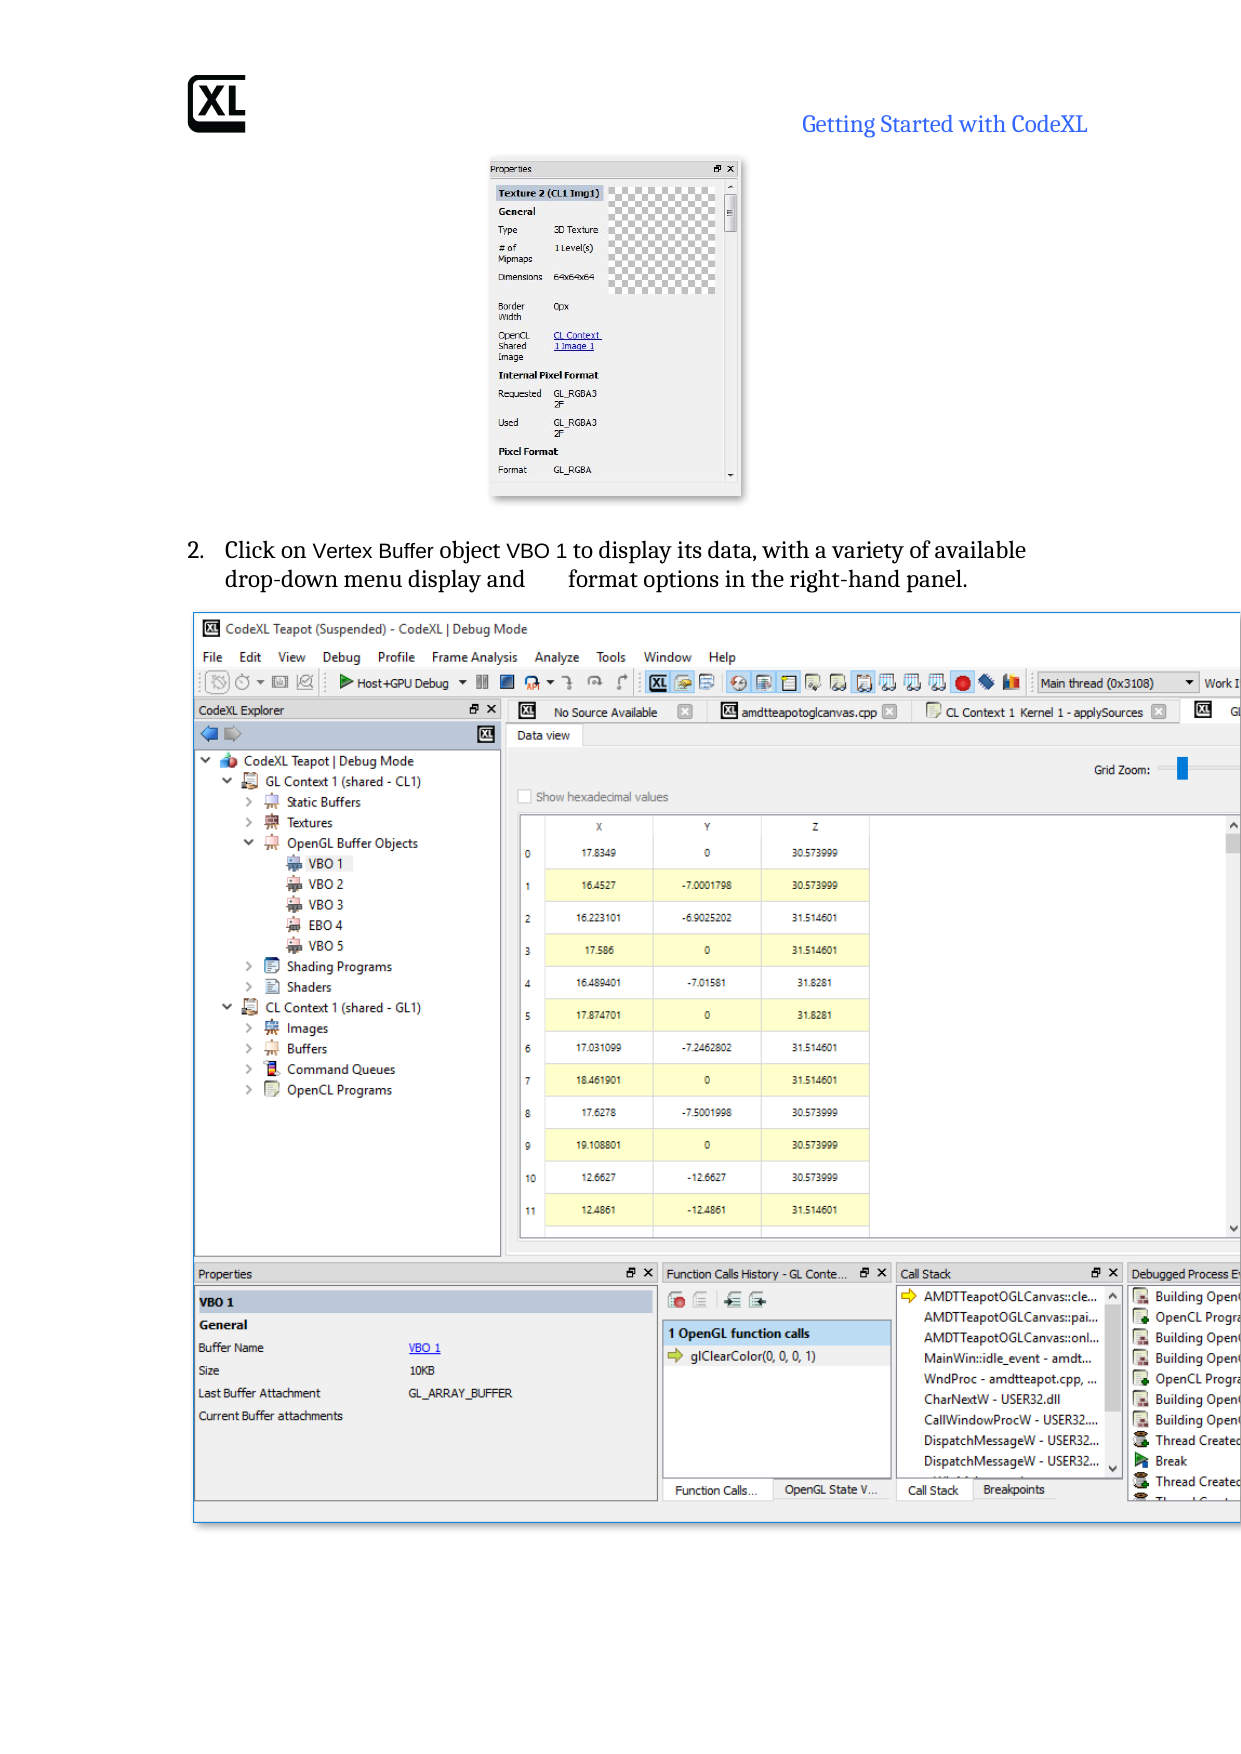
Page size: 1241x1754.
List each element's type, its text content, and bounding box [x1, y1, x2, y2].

picture [193, 612, 1241, 1523]
picture [490, 157, 741, 496]
picture [187, 75, 246, 133]
list Click on Vertex Buffer object VBO 1 to display its data, with a variety of available drop-down menu display and format options in the right-hand panel. [187, 536, 1053, 594]
